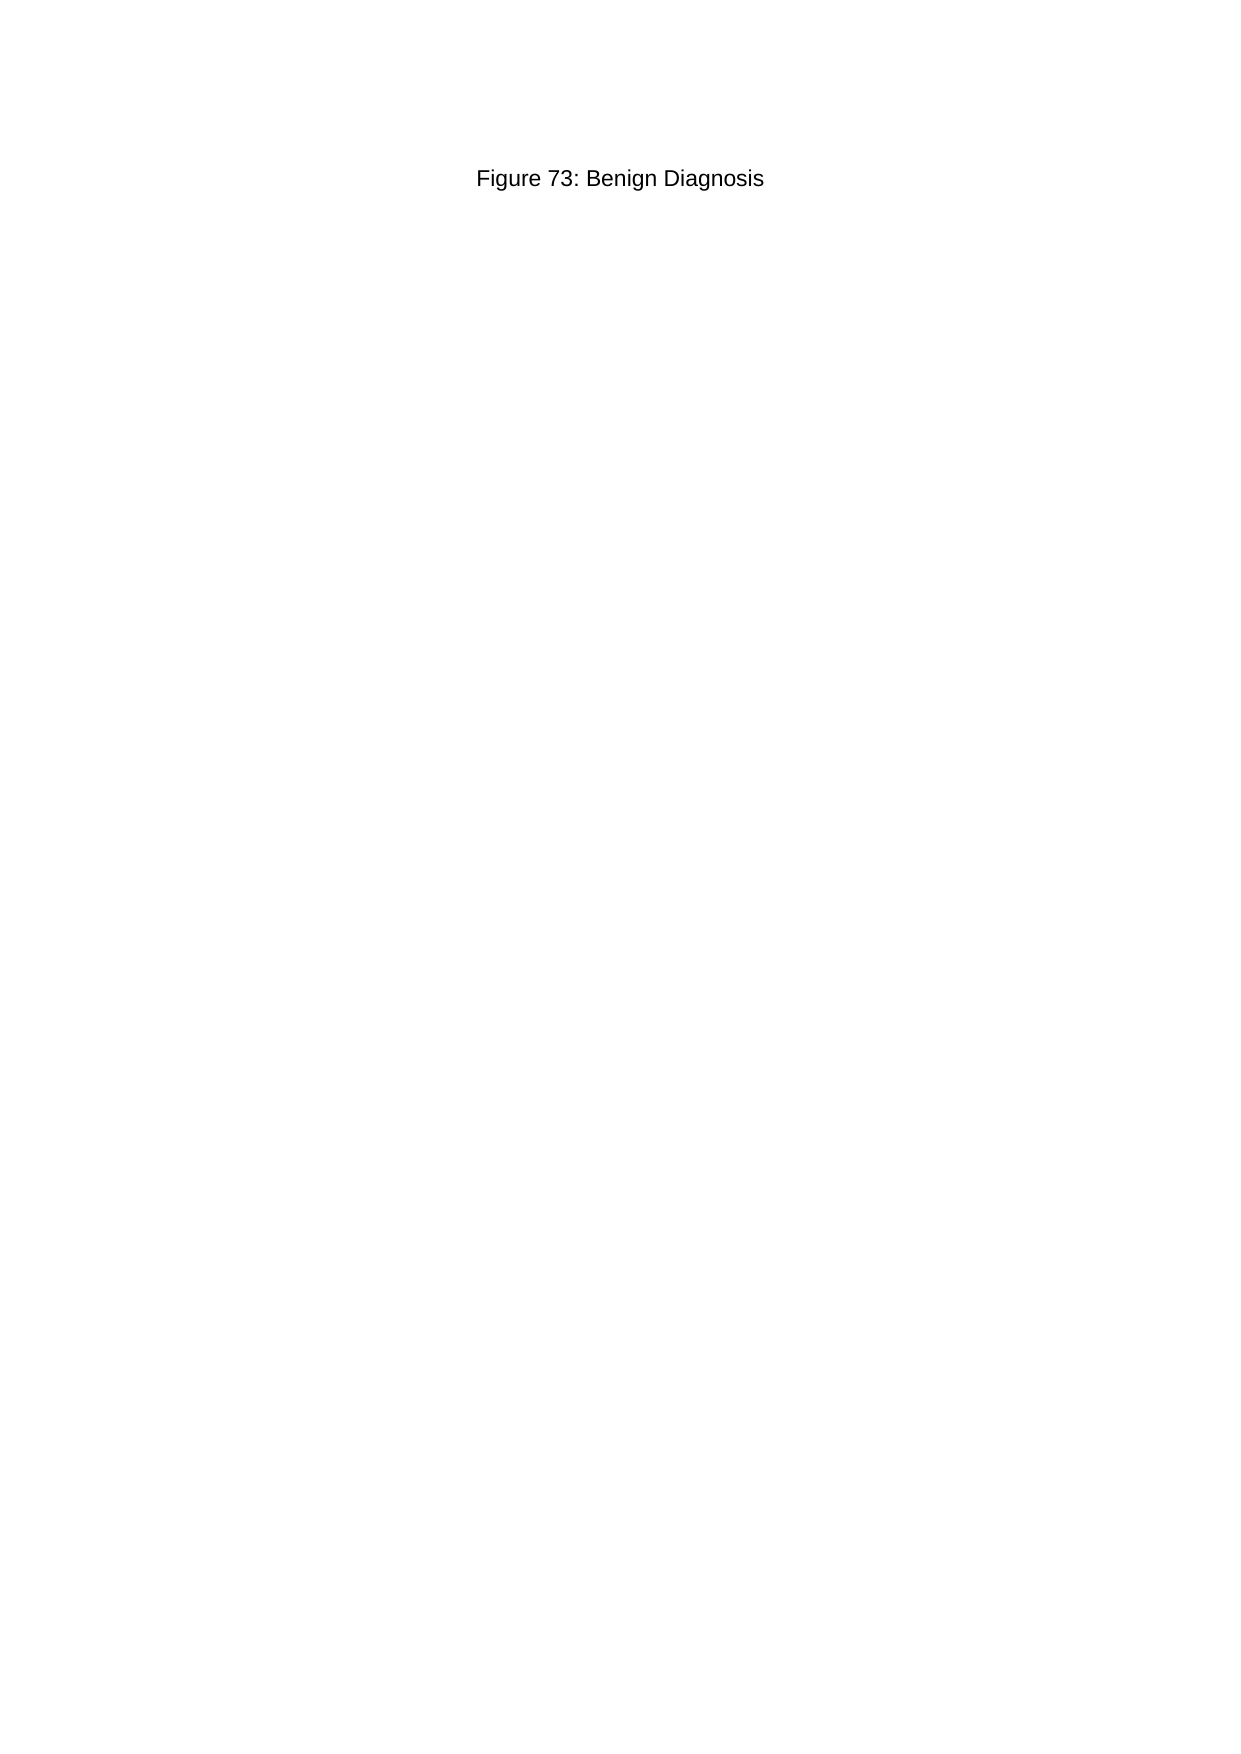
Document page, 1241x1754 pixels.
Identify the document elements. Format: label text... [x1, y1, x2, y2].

text Figure 73: Benign Diagnosis [187, 162, 1053, 194]
